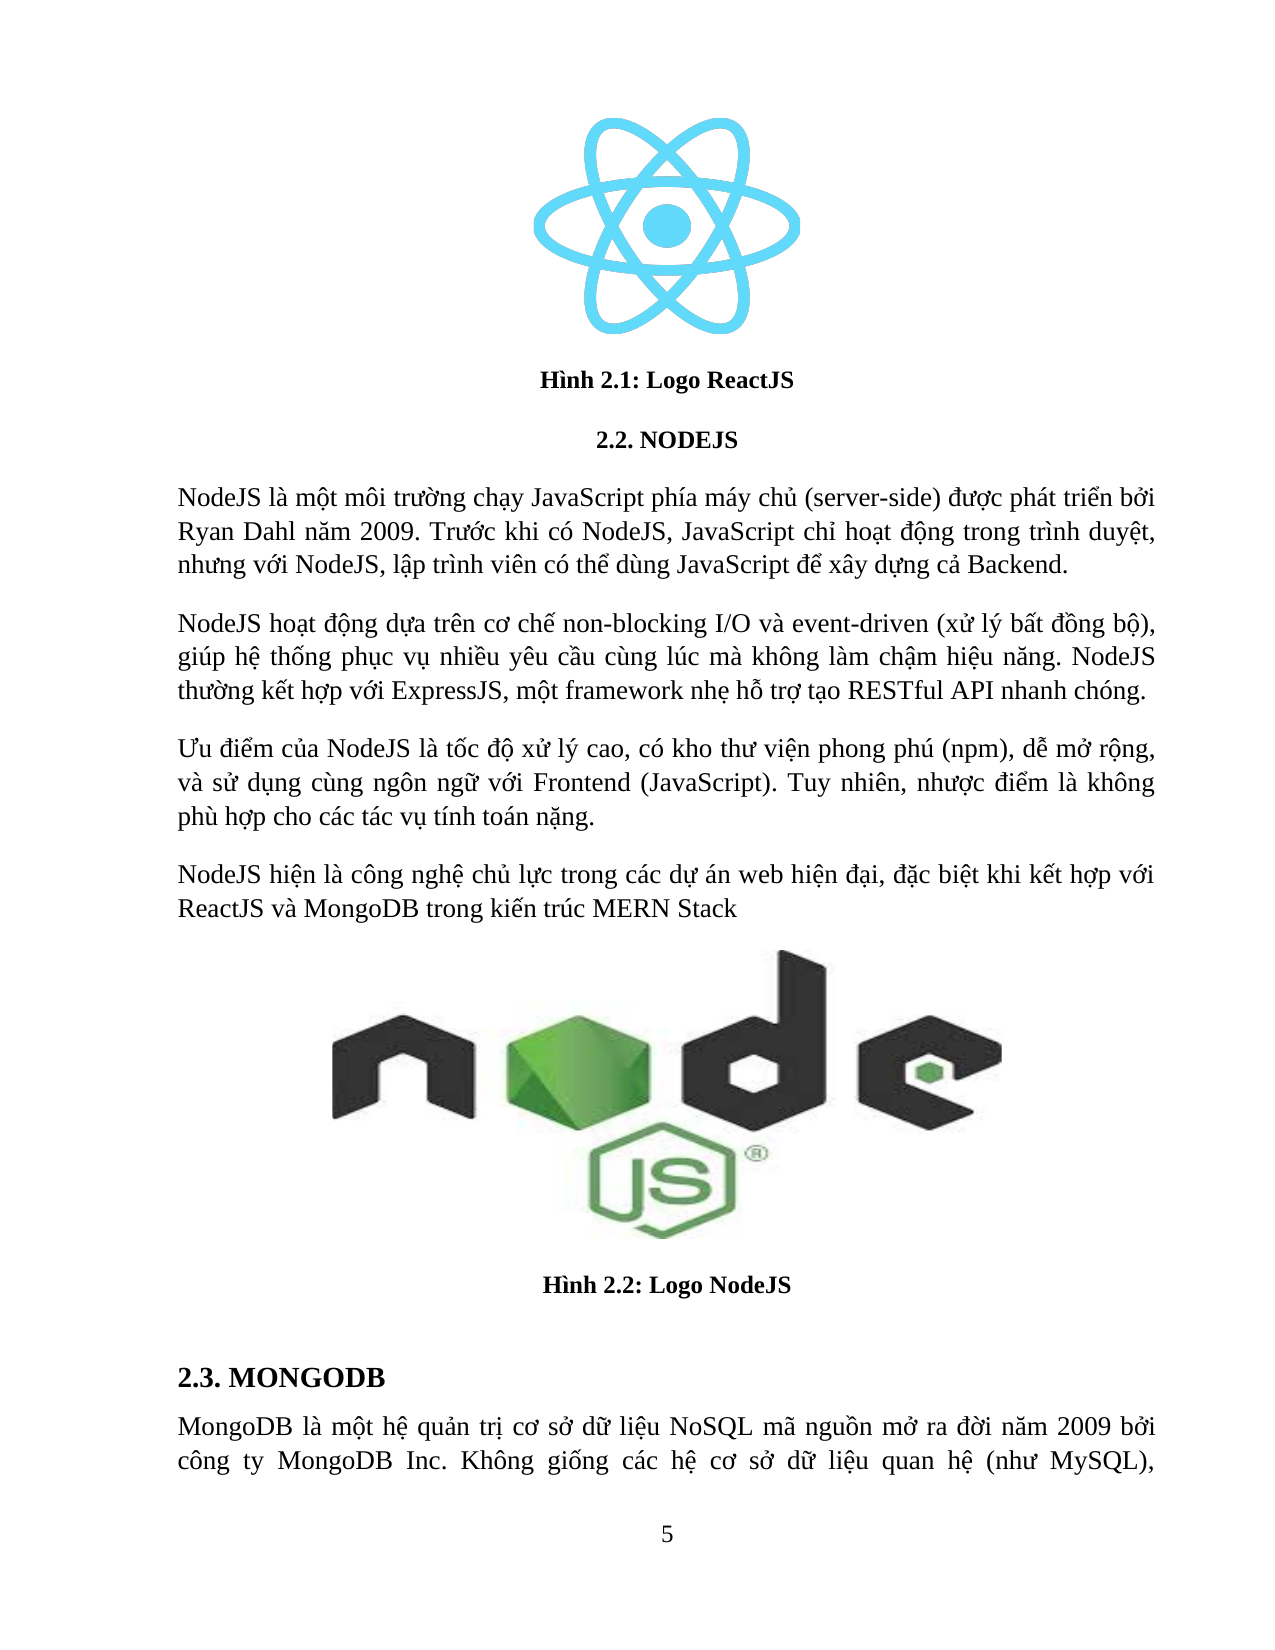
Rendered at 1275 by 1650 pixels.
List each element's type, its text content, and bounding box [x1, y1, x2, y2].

text NodeJS hiện là công nghệ chủ lực trong các dự án web hiện đại, đặc biệt khi kết hợp với ReactJS và MongoDB trong kiến trúc MERN Stack [177, 858, 1157, 923]
text NodeJS hoạt động dựa trên cơ chế non-blocking I/O và event-driven (xử lý bất đồng bộ), giúp hệ thống phục vụ nhiều yêu cầu cùng lúc mà không làm chậm hiệu năng. NodeJS thường kết hợp với ExpressJS, một framework nhẹ hỗ trợ tạo RESTful API nhanh chóng. [177, 607, 1157, 705]
text Ưu điểm của NodeJS là tốc độ xử lý cao, có kho thư viện phong phú (npm), dễ mở rộng, và sử dụng cùng ngôn ngữ với Frontend (JavaScript). Tuy nhiên, nhược điểm là không phù hợp cho các tác vụ tính toán nặng. [177, 732, 1157, 831]
text 2.2. NODEJS [177, 425, 1157, 454]
picture [332, 950, 1002, 1239]
text Hình 2.2: Logo NodeJS [177, 1271, 1157, 1299]
text NodeJS là một môi trường chạy JavaScript phía máy chủ (server-side) được phát triển bởi Ryan Dahl năm 2009. Trước khi có NodeJS, JavaScript chỉ hoạt động trong trình duyệt, nhưng với NodeJS, lập trình viên có thể dùng JavaScript để xây dựng cả Backend. [177, 481, 1157, 579]
text Hình 2.1: Logo ReactJS [177, 365, 1157, 394]
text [177, 1410, 1157, 1475]
subtitle 2.3. MONGODB [177, 1360, 1157, 1394]
picture [533, 118, 801, 334]
